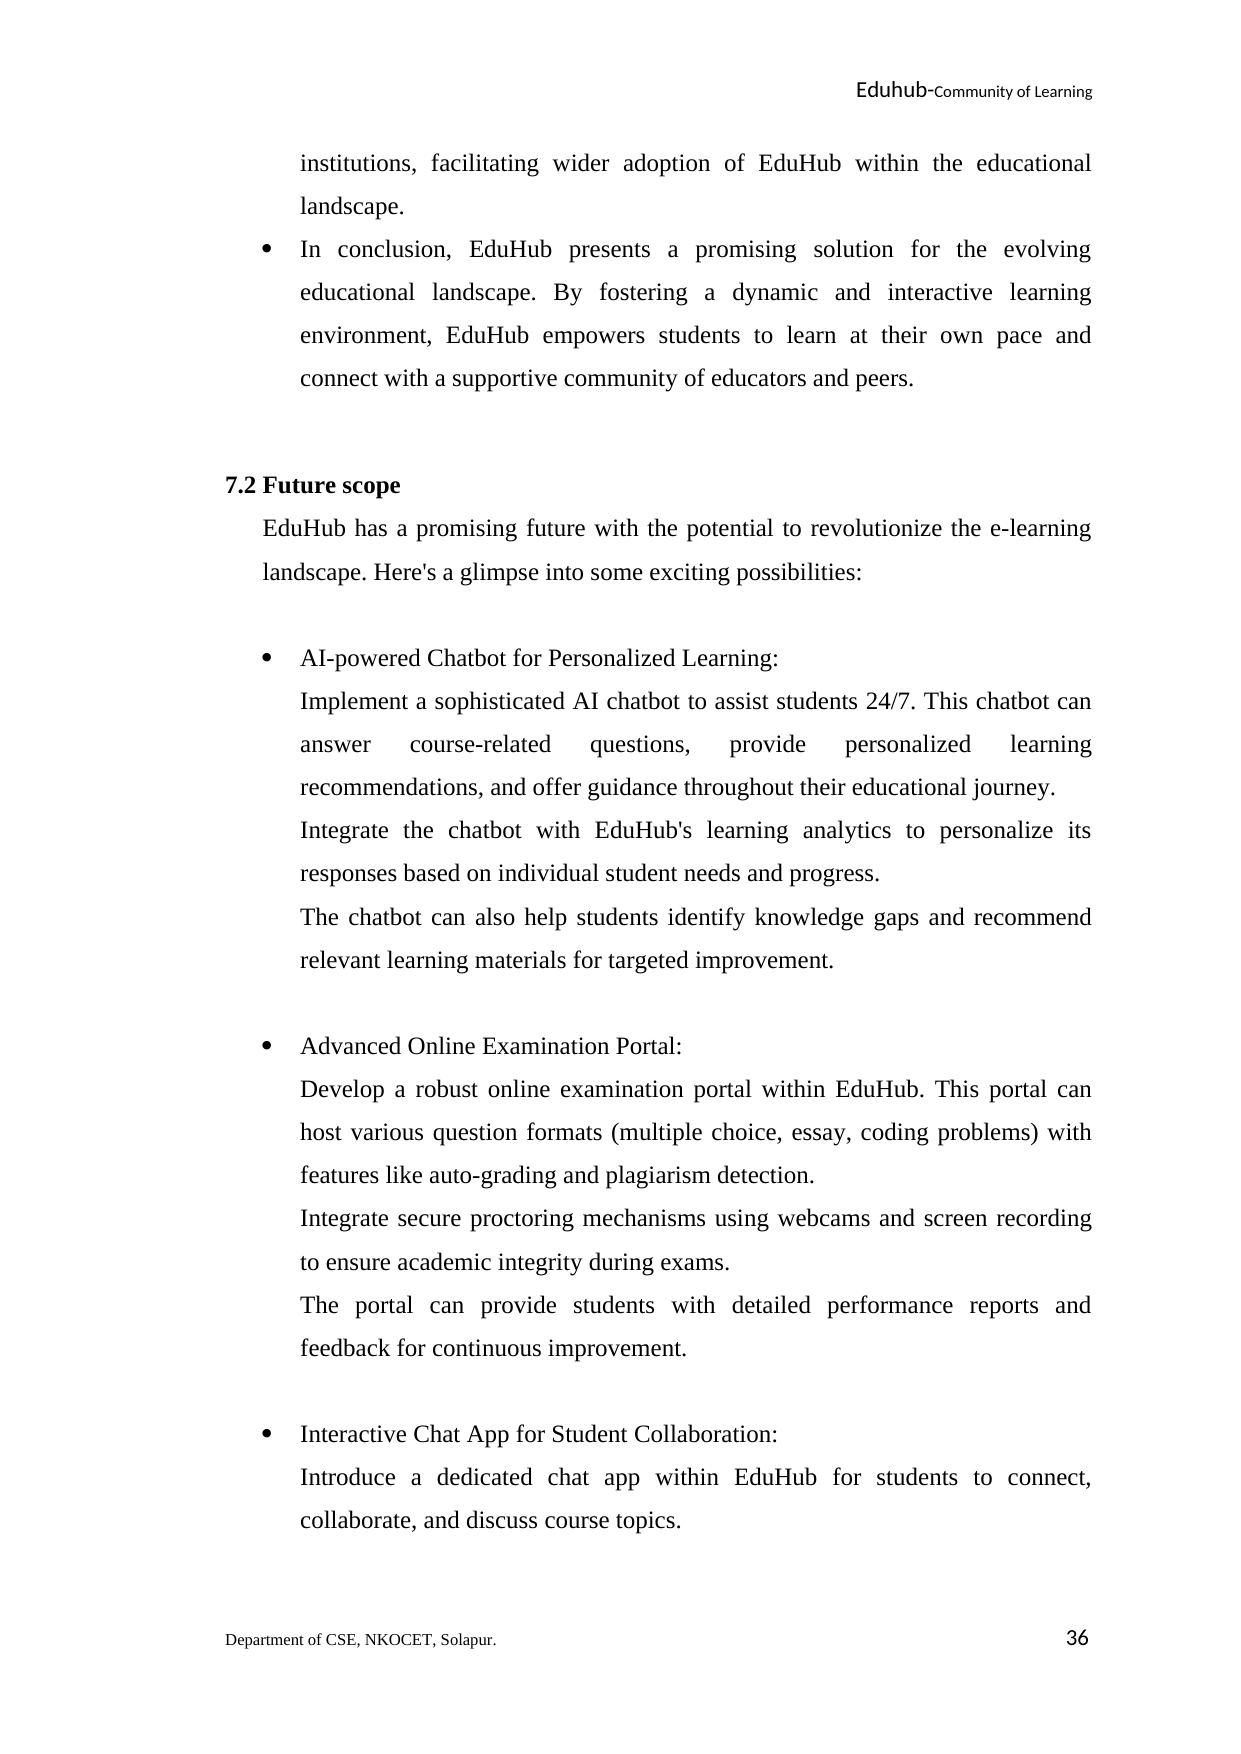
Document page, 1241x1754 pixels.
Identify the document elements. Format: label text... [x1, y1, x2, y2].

list AI-powered Chatbot for Personalized Learning: [262, 643, 1092, 672]
text EduHub has a promising future with the potential to revolutionize the e-learning landscape. Here's a glimpse into some exciting possibilities: [262, 513, 1092, 585]
list In conclusion, EduHub presents a promising solution for the evolving educational landscape. By fostering a dynamic and interactive learning environment, EduHub empowers students to learn at their own pace and connect with a supportive community of educators and peers. [262, 234, 1092, 392]
list The chatbot can also help students identify knowledge gaps and recommend relevant learning materials for targeted improvement. [300, 902, 1092, 973]
list Interactive Chat App for Student Collaboration: [262, 1419, 1092, 1448]
list Advanced Online Examination Portal: [262, 1031, 1092, 1060]
list The portal can provide students with detailed performance reports and feedback for continuous improvement. [300, 1290, 1092, 1362]
list Implement a sophisticated AI chatbot to assist students 24/7. This chatbot can answer course-related questions, provide personalized learning recommendations, and offer guidance throughout their educational journey. [300, 686, 1092, 801]
list Develop a robust online examination portal within EduHub. This portal can host various question formats (multiple choice, essay, coding problems) with features like auto-grading and plagiarism detection. [300, 1074, 1092, 1189]
list Integrate secure proctoring mechanisms using webcams and screen recording to ensure academic integrity during exams. [300, 1203, 1092, 1275]
list Integrate the chatbot with EduHub's learning analytics to personalize its responses based on individual student needs and progress. [300, 815, 1092, 887]
text 7.2 Future scope [225, 470, 1092, 499]
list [262, 148, 1092, 219]
list Introduce a dedicated chat app within EduHub for students to connect, collaborate, and discuss course topics. [300, 1462, 1092, 1534]
